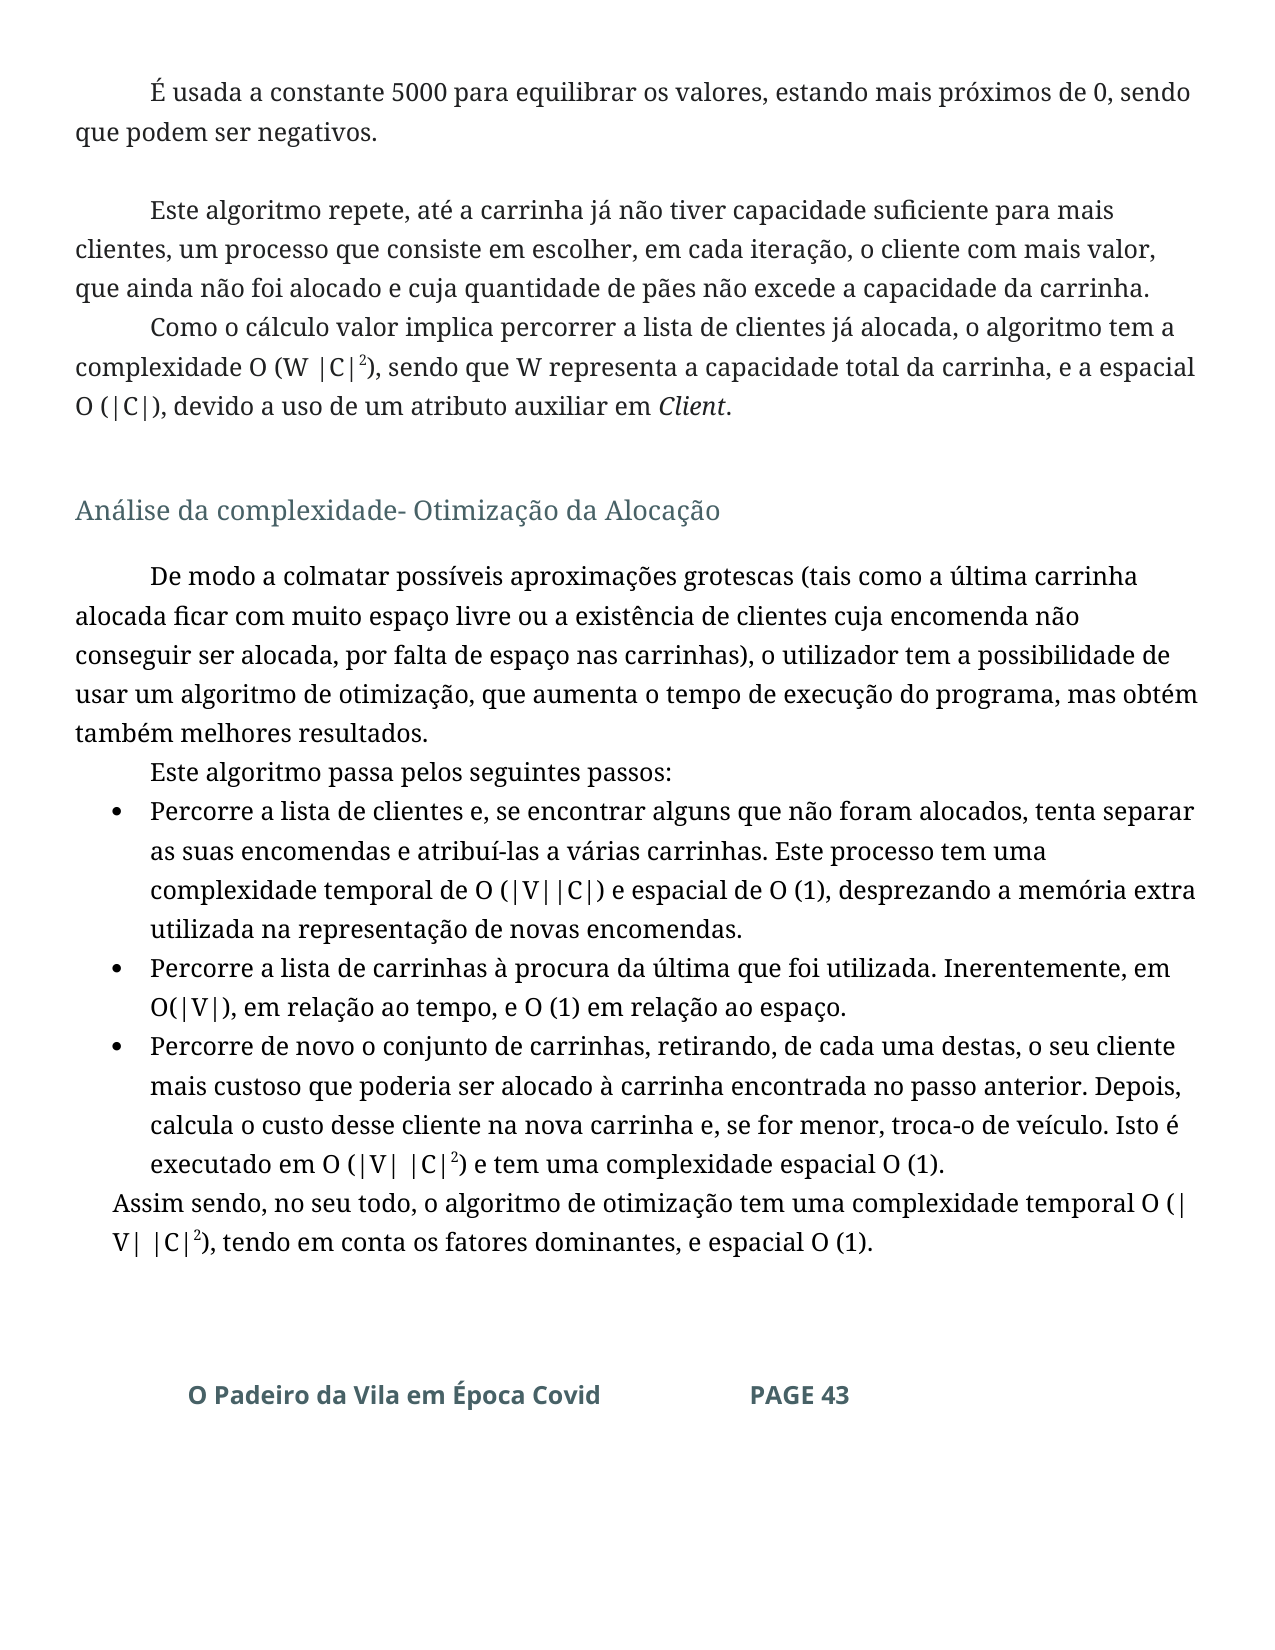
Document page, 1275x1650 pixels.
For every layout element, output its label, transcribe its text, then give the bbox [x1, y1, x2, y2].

text É usada a constante 5000 para equilibrar os valores, estando mais próximos de 0, sendo que podem ser negativos. [75, 75, 1200, 148]
list Percorre a lista de carrinhas à procura da última que foi utilizada. Inerentemente, em O(|V|), em relação ao tempo, e O (1) em relação ao espaço. [112, 951, 1200, 1024]
subtitle Análise da complexidade- Otimização da Alocação [75, 492, 1200, 528]
text Como o cálculo valor implica percorrer a lista de clientes já alocada, o algoritmo tem a complexidade O (W |C|2), sendo que W representa a capacidade total da carrinha, e a espacial O (|C|), devido a uso de um atributo auxiliar em Client. [75, 310, 1200, 422]
text Assim sendo, no seu todo, o algoritmo de otimização tem uma complexidade temporal O (|V| |C|2), tendo em conta os fatores dominantes, e espacial O (1). [112, 1186, 1200, 1259]
text De modo a colmatar possíveis aproximações grotescas (tais como a última carrinha alocada ficar com muito espaço livre ou a existência de clientes cuja encomenda não conseguir ser alocada, por falta de espaço nas carrinhas), o utilizador tem a possibilidade de usar um algoritmo de otimização, que aumenta o tempo de execução do programa, mas obtém também melhores resultados. [75, 559, 1200, 750]
list Percorre a lista de clientes e, se encontrar alguns que não foram alocados, tenta separar as suas encomendas e atribuí-las a várias carrinhas. Este processo tem uma complexidade temporal de O (|V||C|) e espacial de O (1), desprezando a memória extra utilizada na representação de novas encomendas. [112, 794, 1200, 946]
text Este algoritmo repete, até a carrinha já não tiver capacidade suficiente para mais clientes, um processo que consiste em escolher, em cada iteração, o cliente com mais valor, que ainda não foi alocado e cuja quantidade de pães não excede a capacidade da carrinha. [75, 192, 1200, 305]
list Percorre de novo o conjunto de carrinhas, retirando, de cada uma destas, o seu cliente mais custoso que poderia ser alocado à carrinha encontrada no passo anterior. Depois, calcula o custo desse cliente na nova carrinha e, se for menor, troca-o de veículo. Isto é executado em O (|V| |C|2) e tem uma complexidade espacial O (1). [112, 1029, 1200, 1181]
text Este algoritmo passa pelos seguintes passos: [75, 755, 1200, 789]
